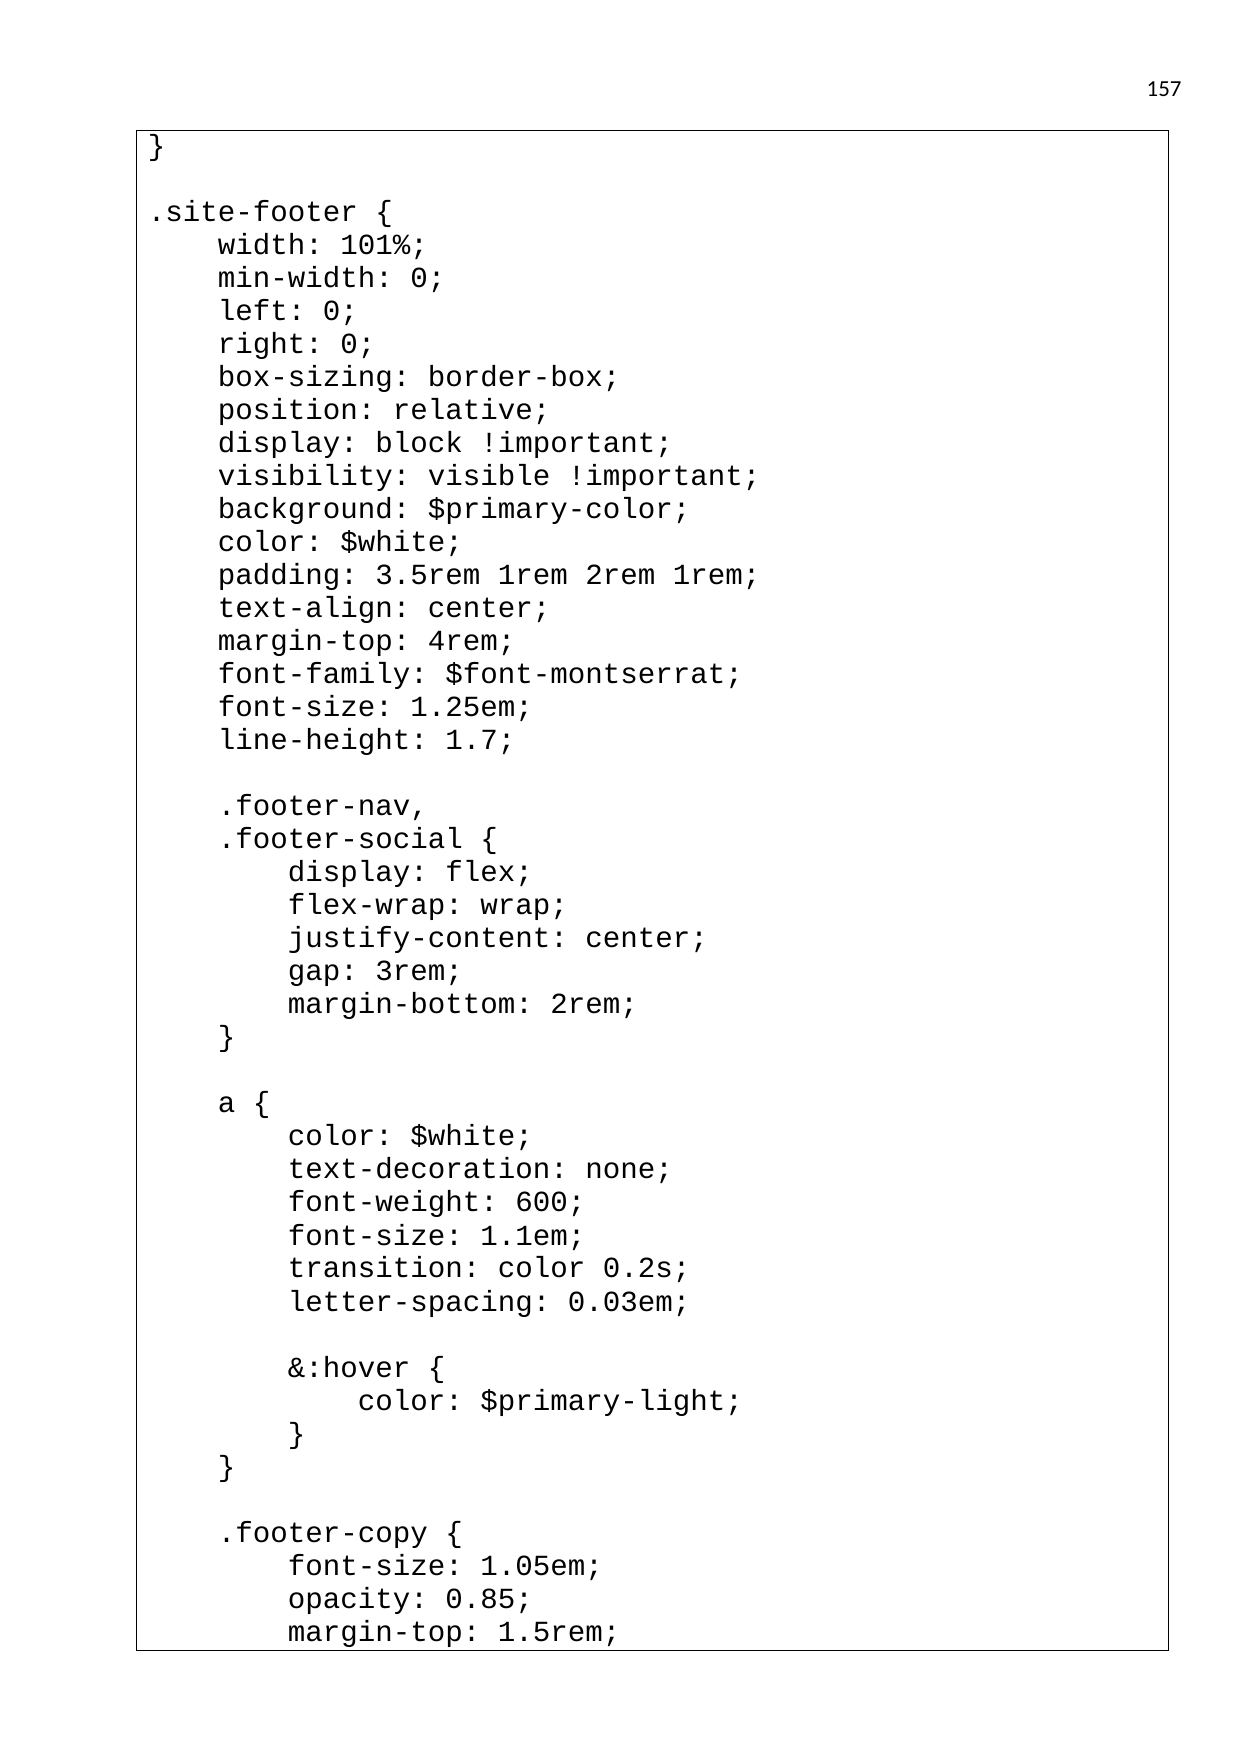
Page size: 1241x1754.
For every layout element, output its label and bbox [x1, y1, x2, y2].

table_header [137, 131, 1168, 1650]
